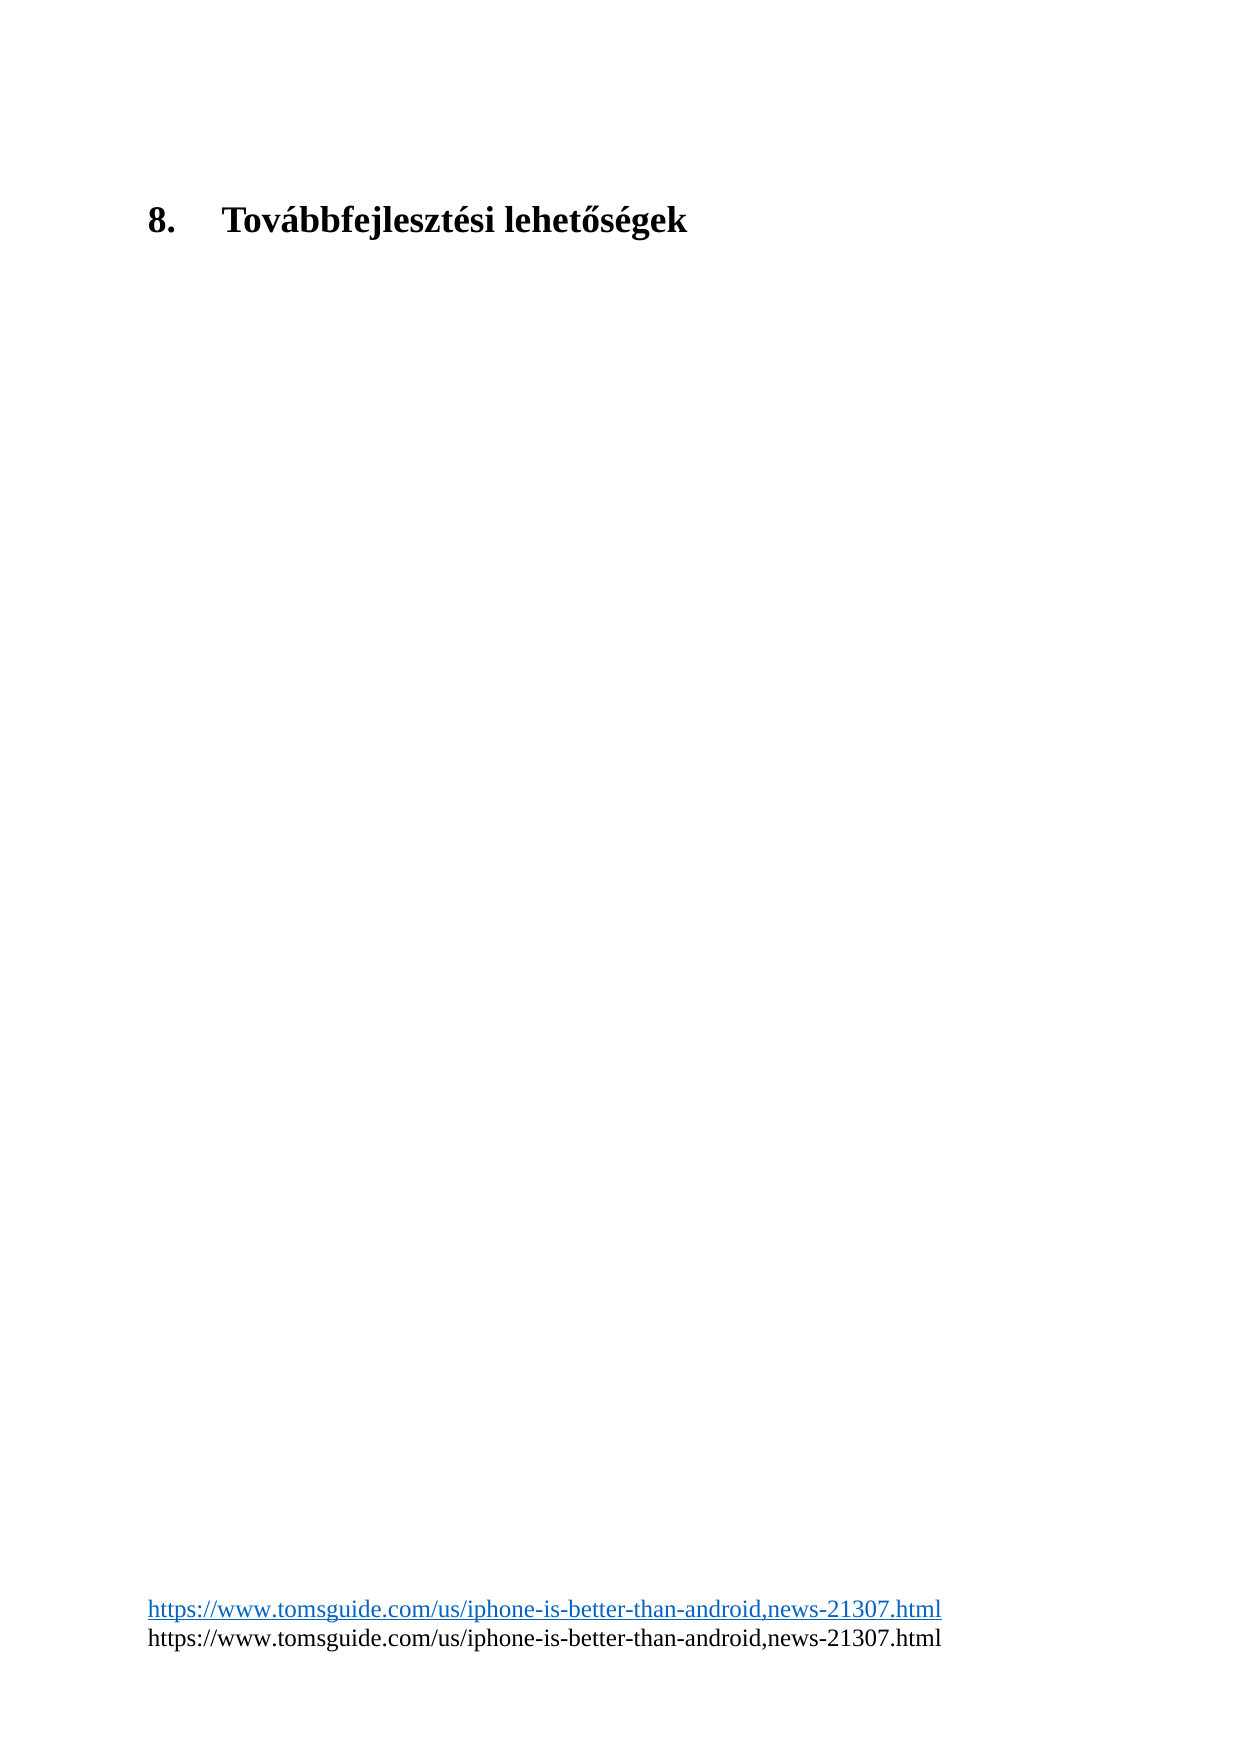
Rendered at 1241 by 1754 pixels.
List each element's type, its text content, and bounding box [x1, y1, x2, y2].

subtitle Továbbfejlesztési lehetőségek [148, 198, 1092, 241]
